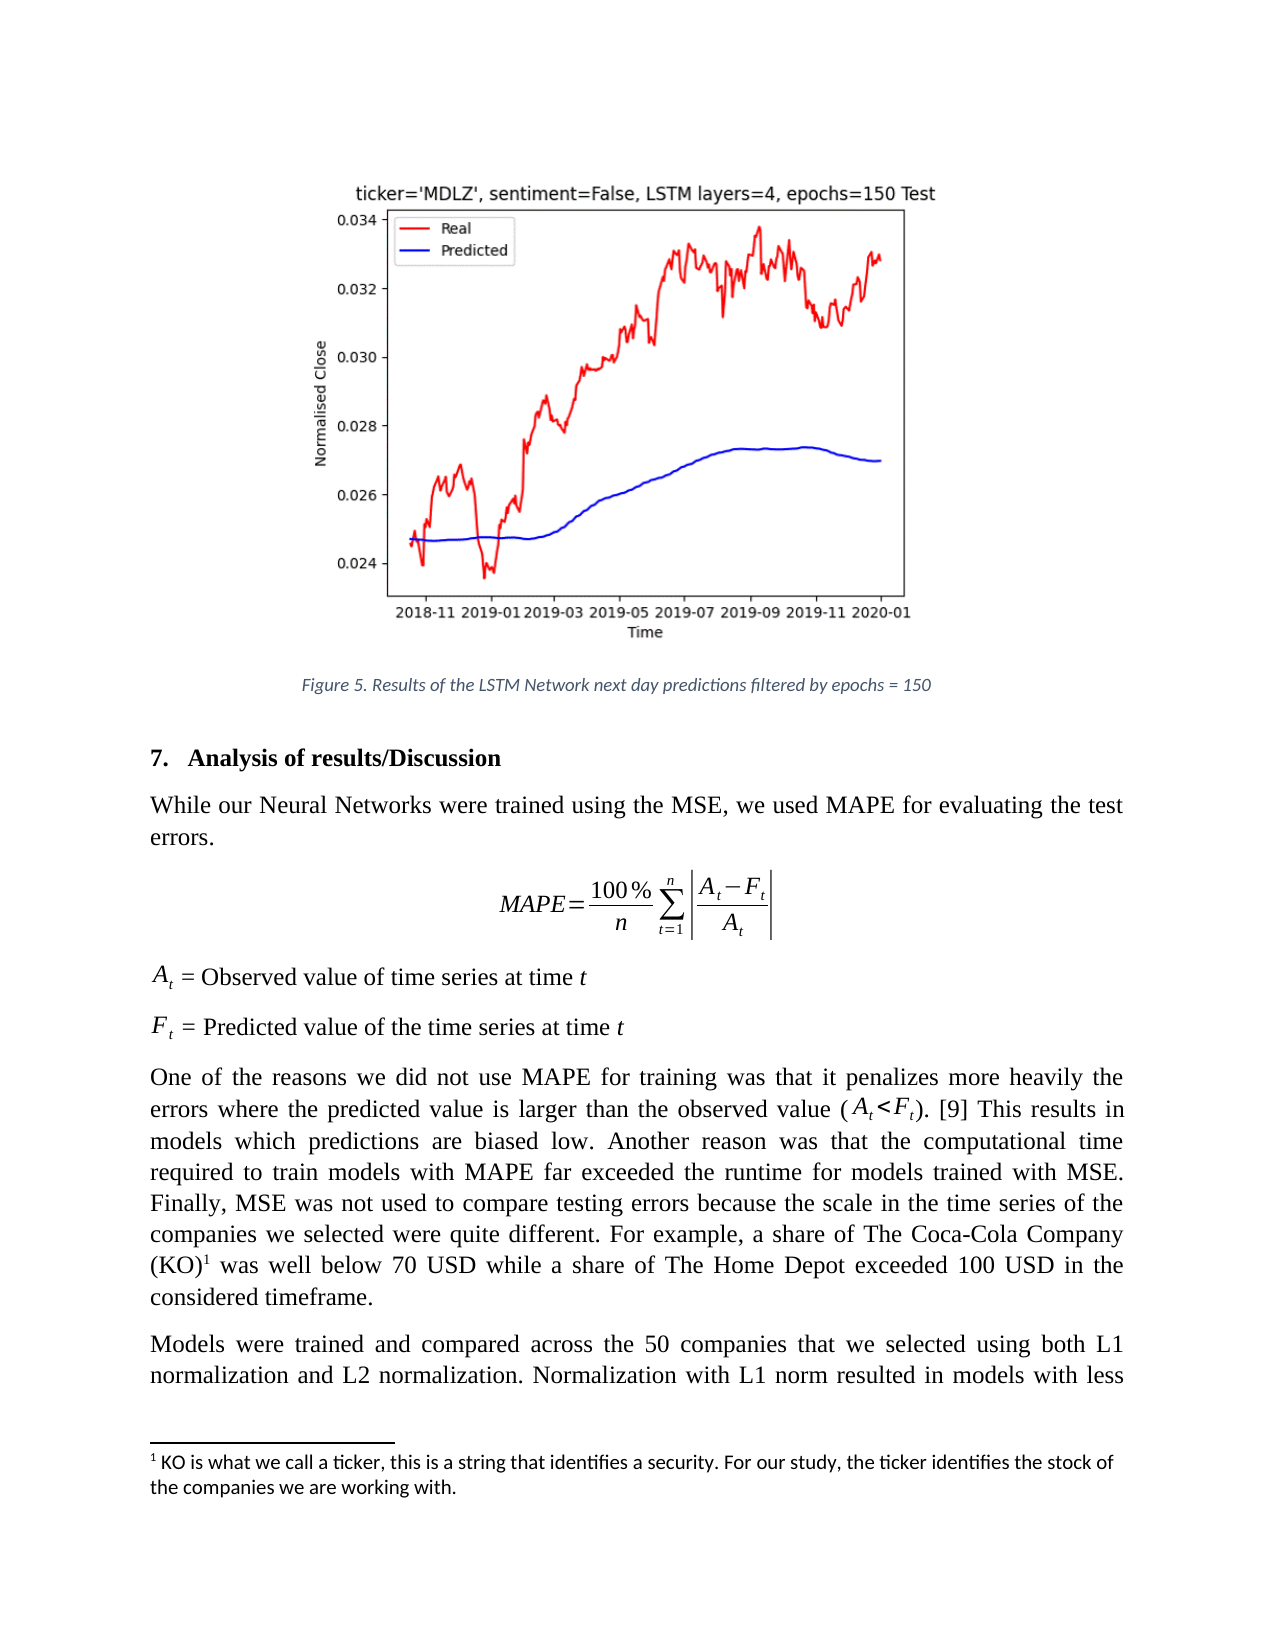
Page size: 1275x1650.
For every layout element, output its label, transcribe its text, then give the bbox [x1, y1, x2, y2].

list Analysis of results/Discussion [150, 743, 1125, 772]
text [150, 1329, 1125, 1389]
picture [305, 150, 970, 651]
text = Observed value of time series at time t [150, 961, 1125, 992]
text One of the reasons we did not use MAPE for training was that it penalizes more heavily the errors where the predicted value is larger than the observed value (). [9] This results in models which predictions are biased low. Another reason was that the computational time required to train models with MAPE far exceeded the runtime for models trained with MSE. Finally, MSE was not used to compare testing errors because the scale in the time series of the companies we selected were quite different. For example, a share of The Coca-Cola Company (KO) was well below 70 USD while a share of The Home Depot exceeded 100 USD in the considered timeframe. [150, 1062, 1125, 1310]
text = Predicted value of the time series at time t [150, 1011, 1125, 1043]
text While our Neural Networks were trained using the MSE, we used MAPE for evaluating the test errors. [150, 791, 1125, 850]
